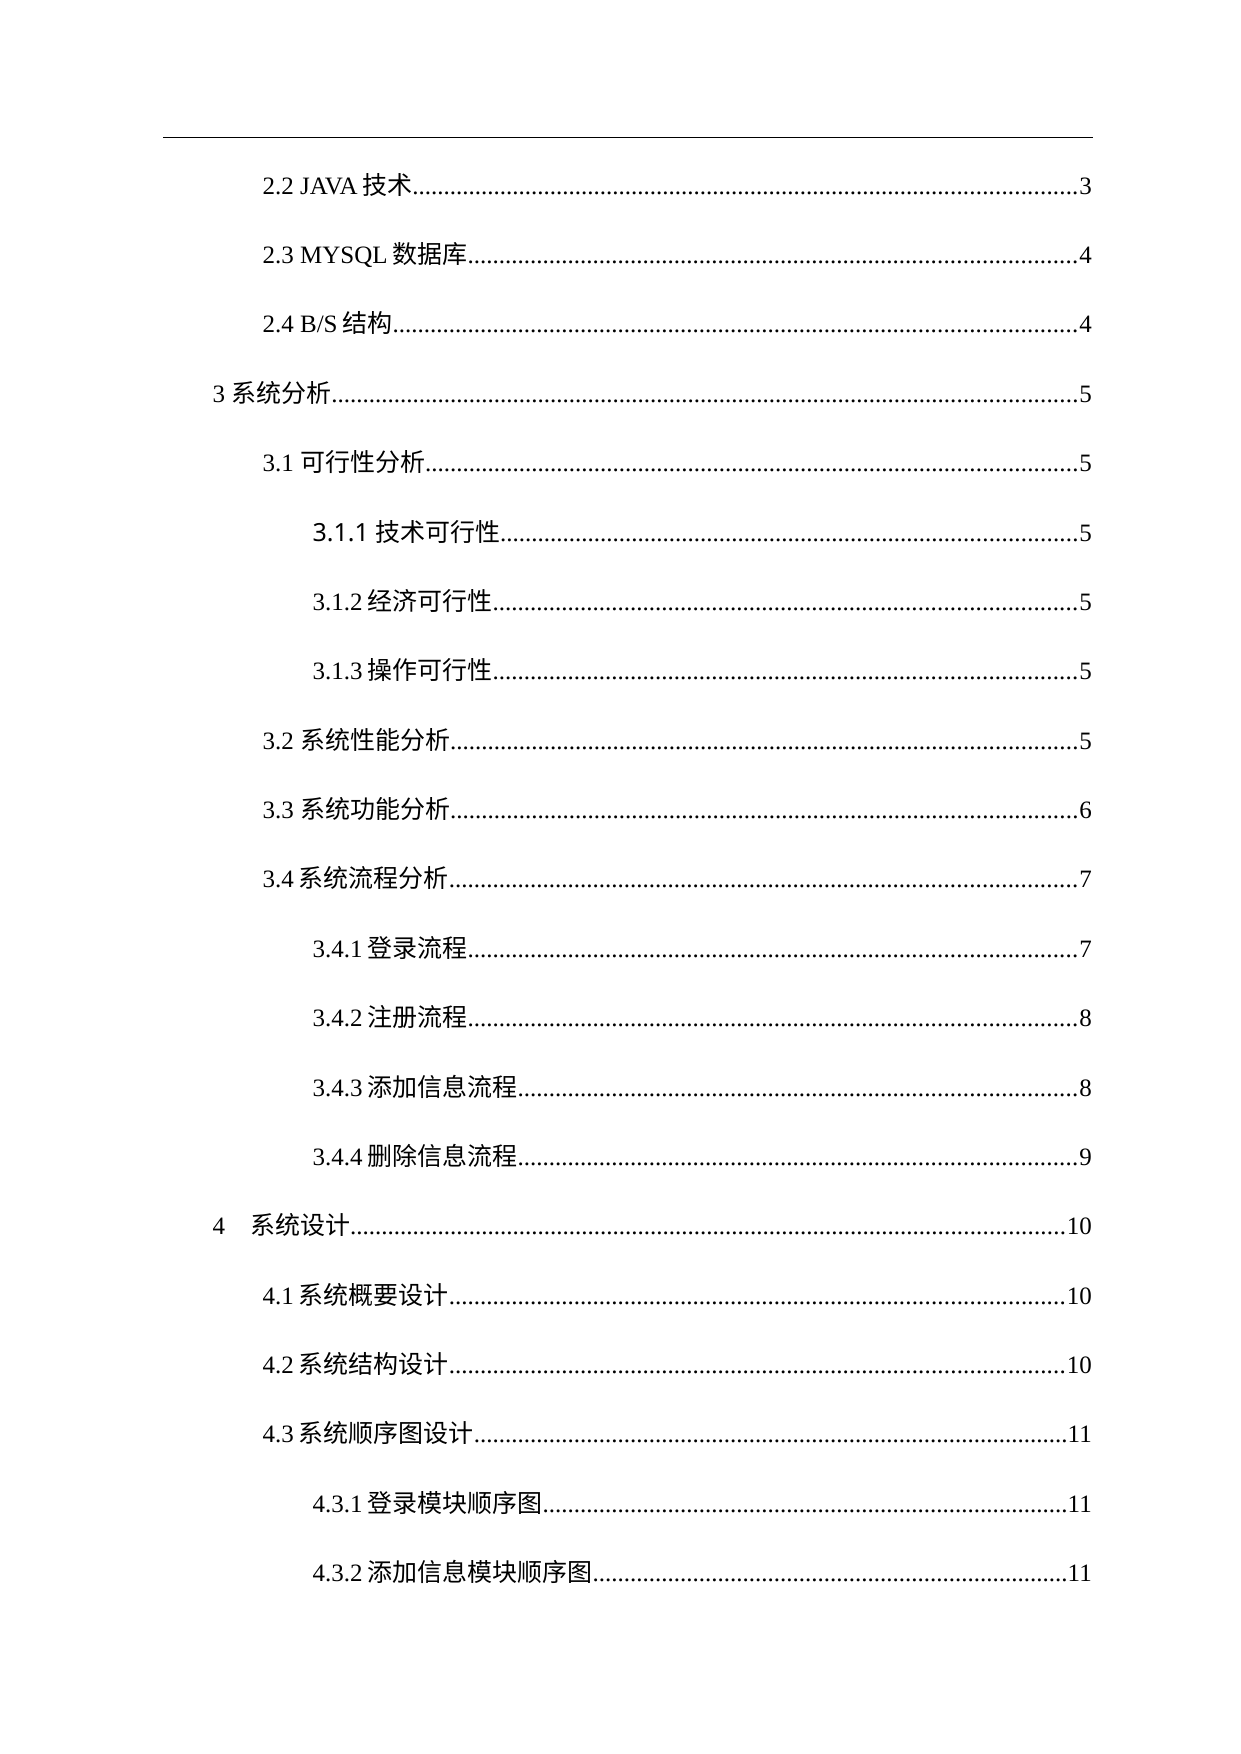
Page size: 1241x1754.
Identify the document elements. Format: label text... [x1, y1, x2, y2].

text 4.3.2添加信息模块顺序图 11 [262, 1536, 1093, 1605]
text 4.1系统概要设计 10 [212, 1258, 1093, 1328]
text 2.3 MYSQL数据库 4 [212, 218, 1093, 287]
text 3.4.2注册流程 8 [262, 981, 1093, 1050]
text 4.3.1登录模块顺序图 11 [262, 1467, 1093, 1536]
text 3.3 系统功能分析 6 [212, 773, 1093, 842]
text 3.1.1 技术可行性 5 [262, 495, 1093, 565]
text 3 系统分析 5 [162, 357, 1093, 426]
text 3.4.1登录流程 7 [262, 912, 1093, 981]
text 3.1.2经济可行性 5 [262, 565, 1093, 634]
text 4.3系统顺序图设计 11 [212, 1397, 1093, 1467]
text 2.4 B/S结构 4 [212, 287, 1093, 357]
text 3.4系统流程分析 7 [212, 842, 1093, 912]
text 3.1 可行性分析 5 [212, 426, 1093, 495]
text 3.4.3添加信息流程 8 [262, 1050, 1093, 1120]
text 4.2系统结构设计 10 [212, 1328, 1093, 1397]
text 3.2 系统性能分析 5 [212, 703, 1093, 773]
text 3.1.3操作可行性 5 [262, 634, 1093, 703]
text 2.2 JAVA技术 3 [212, 148, 1093, 218]
text 3.4.4删除信息流程 9 [262, 1120, 1093, 1189]
text 4 系统设计 10 [162, 1189, 1093, 1258]
